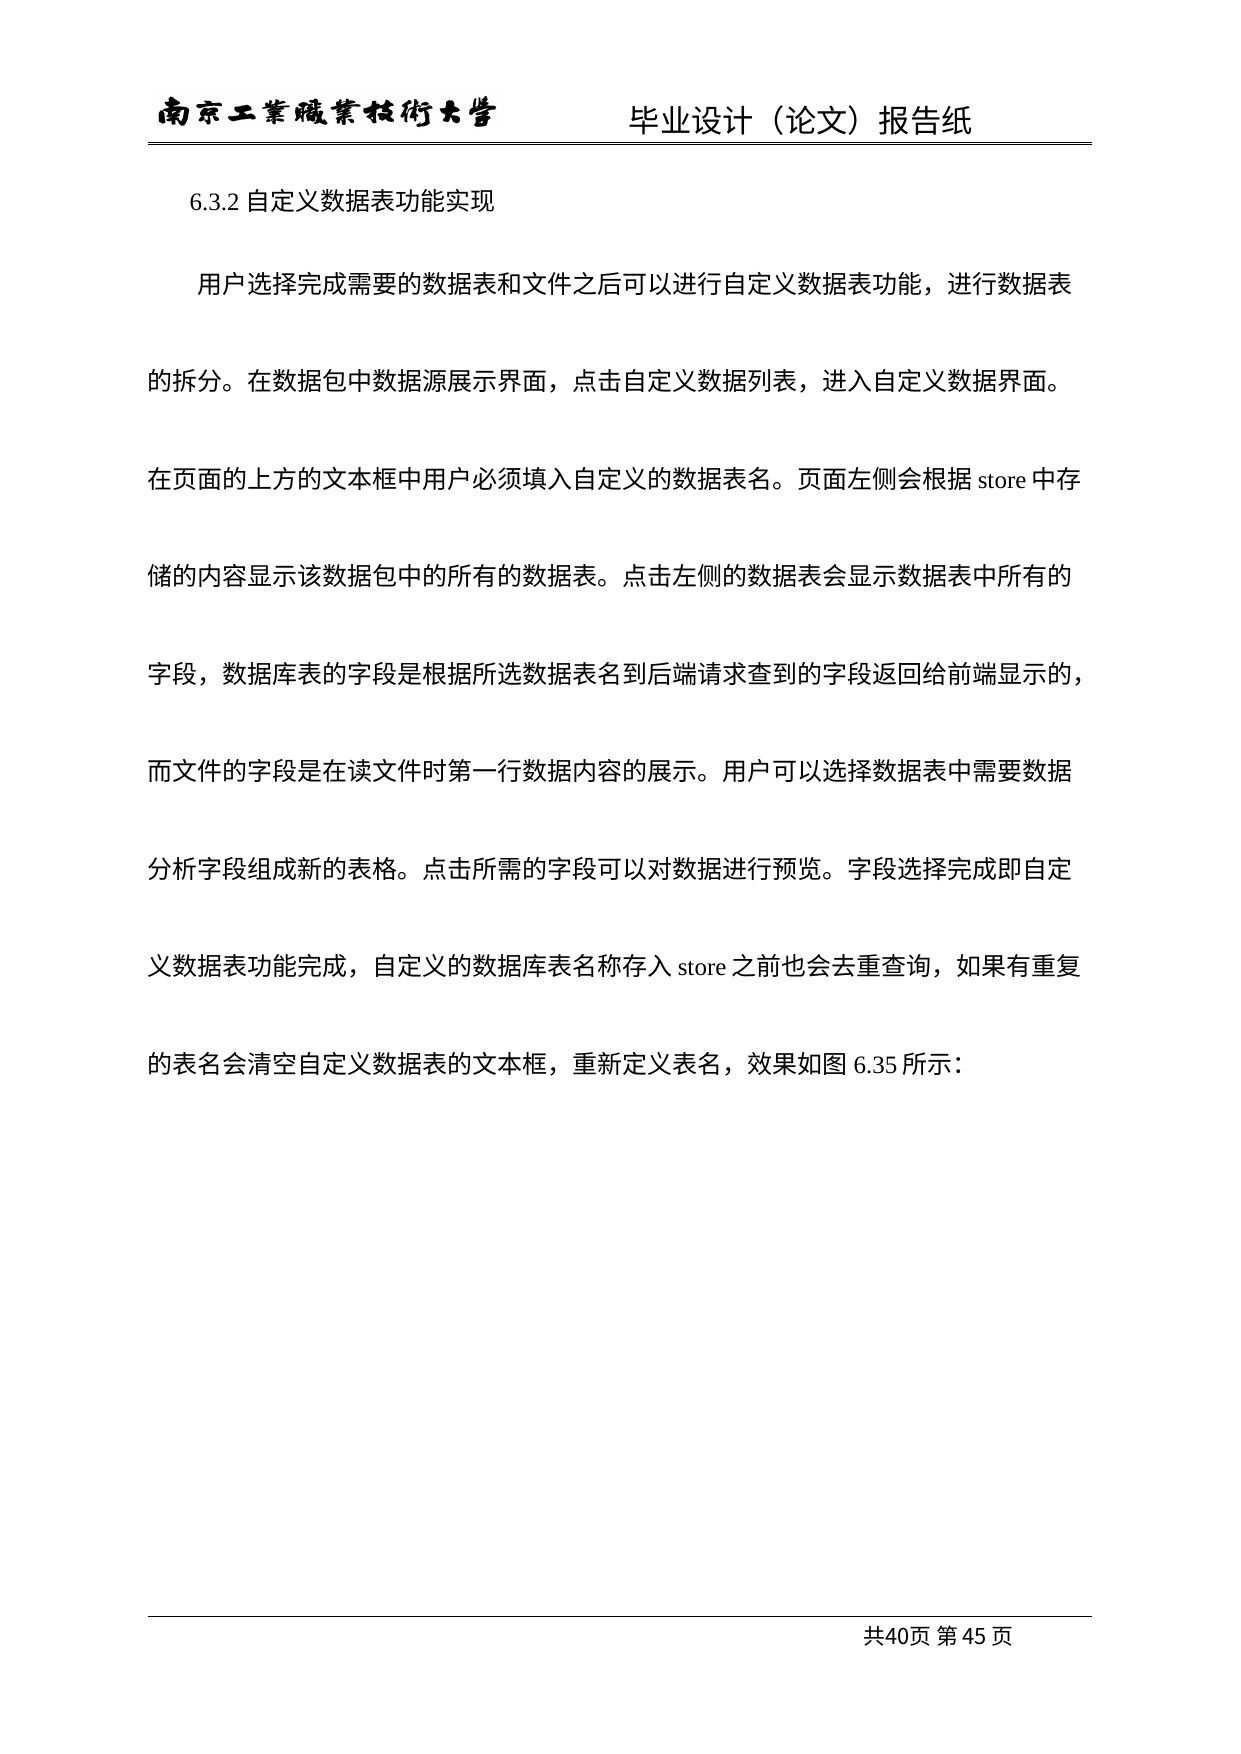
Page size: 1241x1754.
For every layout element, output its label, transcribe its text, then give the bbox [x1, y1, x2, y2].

subtitle 自定义数据表功能实现 [148, 167, 1092, 232]
picture [147, 88, 507, 133]
